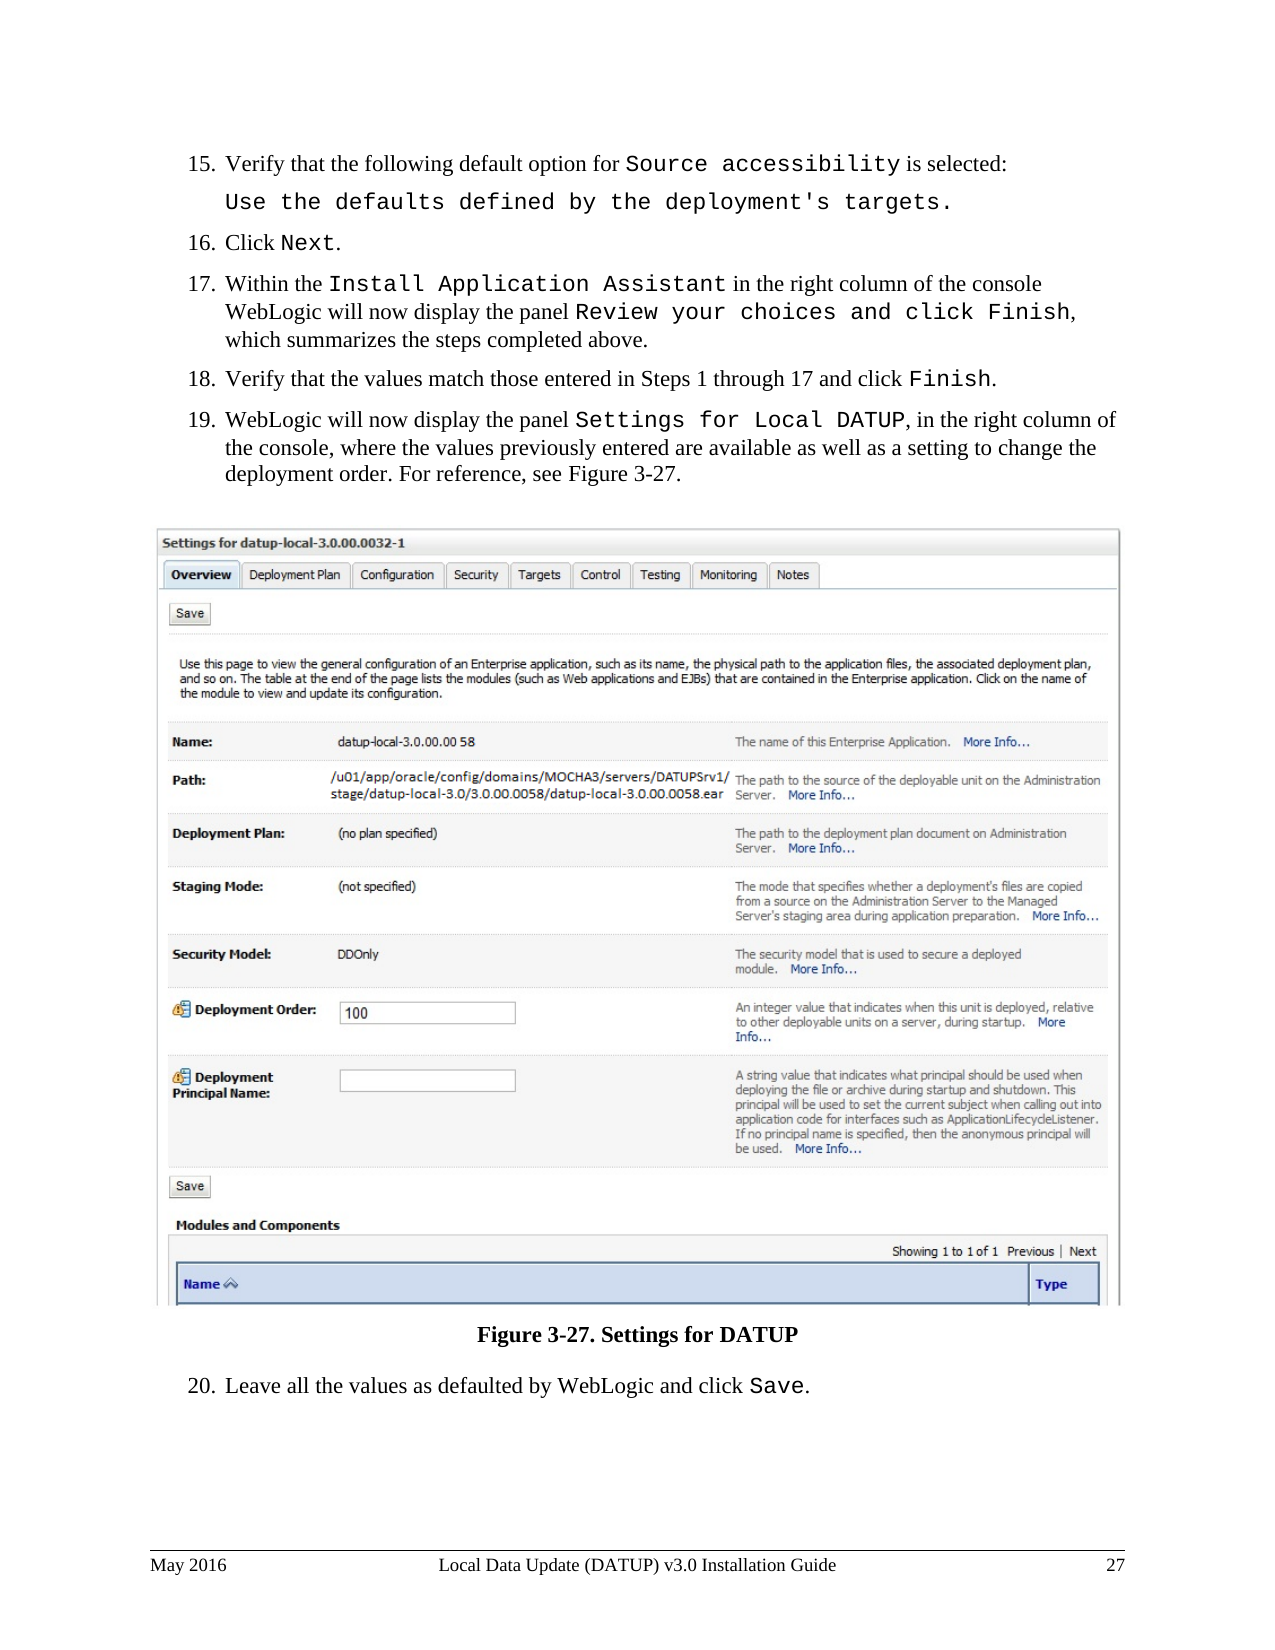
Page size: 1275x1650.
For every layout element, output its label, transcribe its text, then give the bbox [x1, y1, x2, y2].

list Click Next. [187, 229, 1125, 257]
picture [150, 525, 1125, 1309]
list Use the defaults defined by the deployment's targets. [225, 191, 1125, 217]
text Figure 3-27. Settings for DATUP [150, 1321, 1125, 1347]
list Verify that the values match those entered in Steps 1 through 17 and click Finish. [187, 365, 1125, 393]
list WebLogic will now display the panel Settings for Local DATUP, in the right column of the console, where the values previously entered are available as well as a setting to change the deployment order. For reference, see Figure 3-27. [187, 406, 1125, 487]
list Within the Install Application Assistant in the right column of the console WebLogic will now display the panel Review your choices and click Finish, which summarizes the steps completed above. [187, 270, 1125, 353]
list Leave all the values as defaulted by WebLogic and click Save. [187, 1372, 1125, 1400]
list Verify that the following default option for Source accessibility is selected: [187, 150, 1125, 178]
